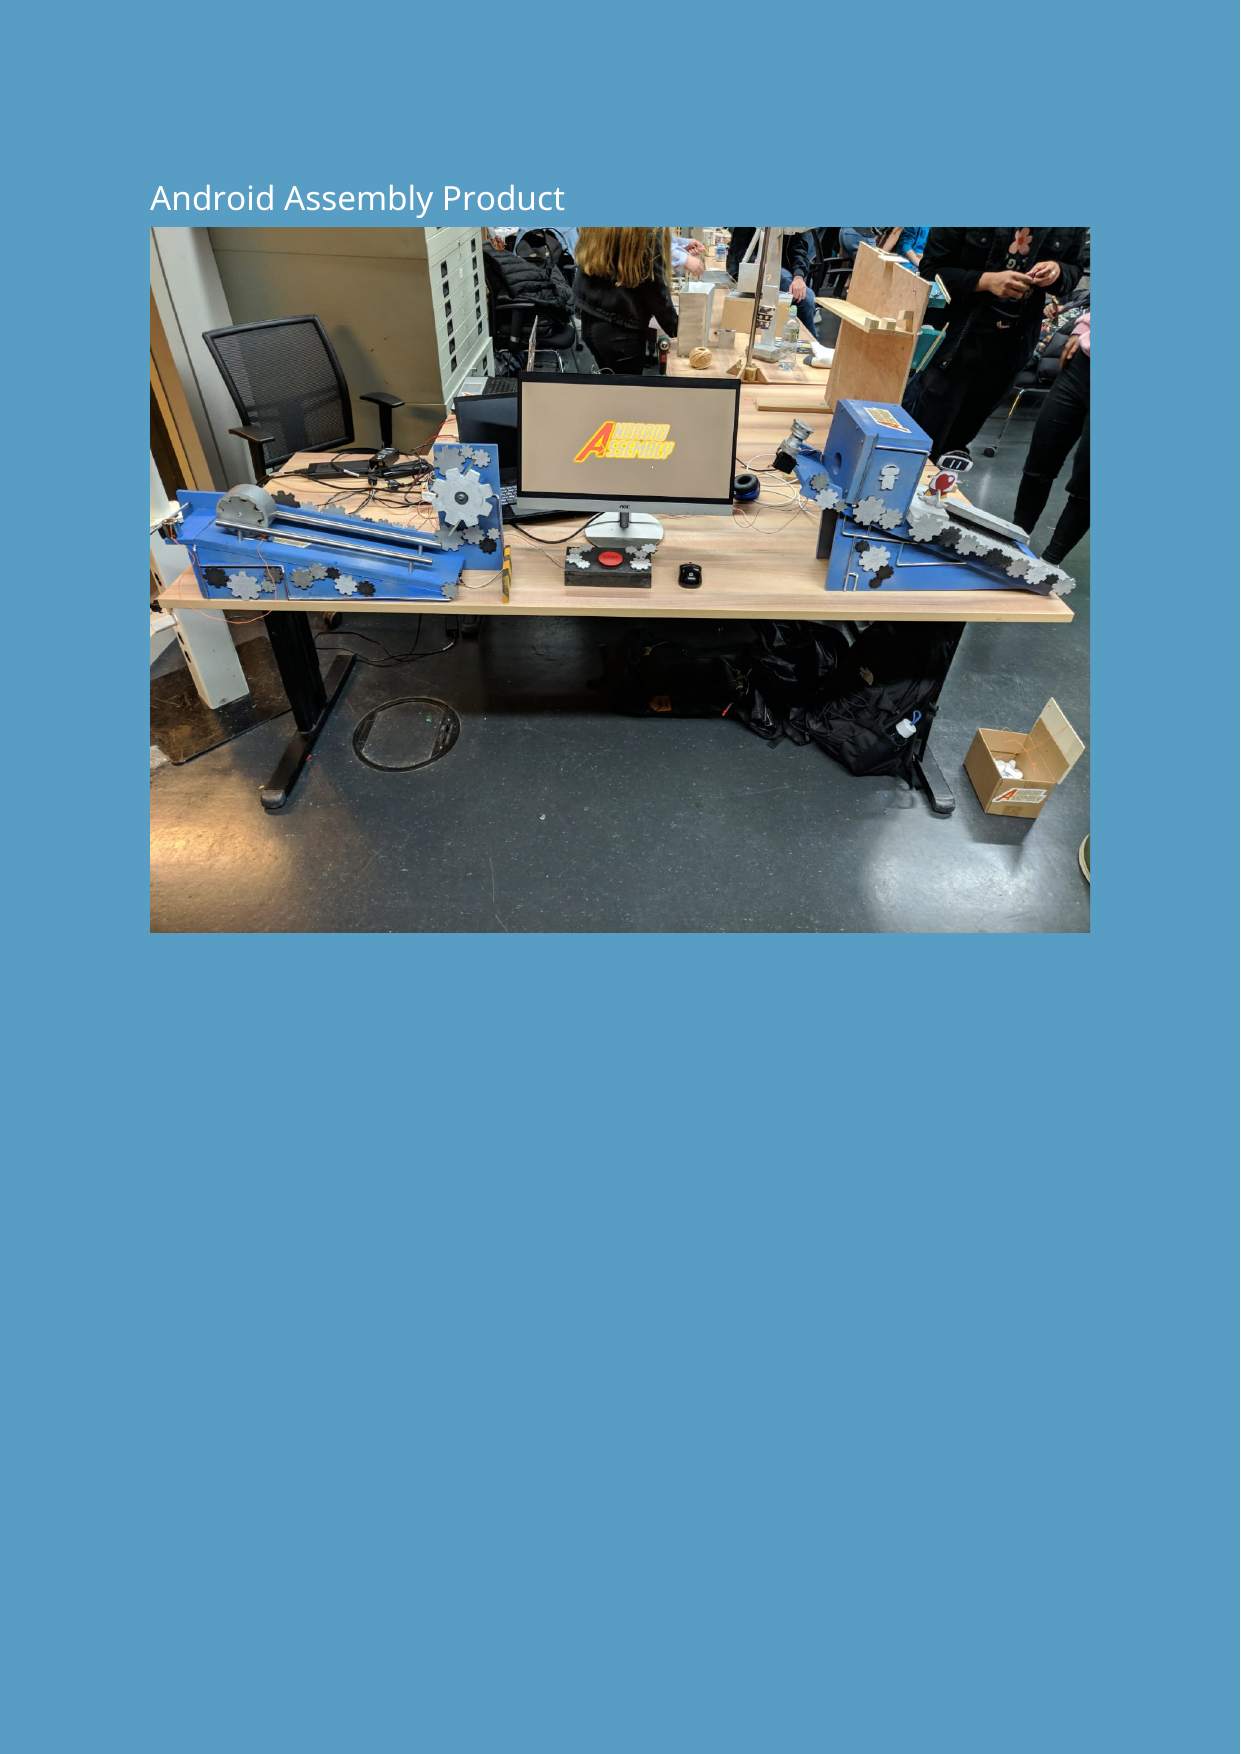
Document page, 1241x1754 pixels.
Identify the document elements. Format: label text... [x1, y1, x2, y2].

subtitle Android Assembly Product [150, 175, 1090, 220]
picture [150, 227, 1091, 933]
